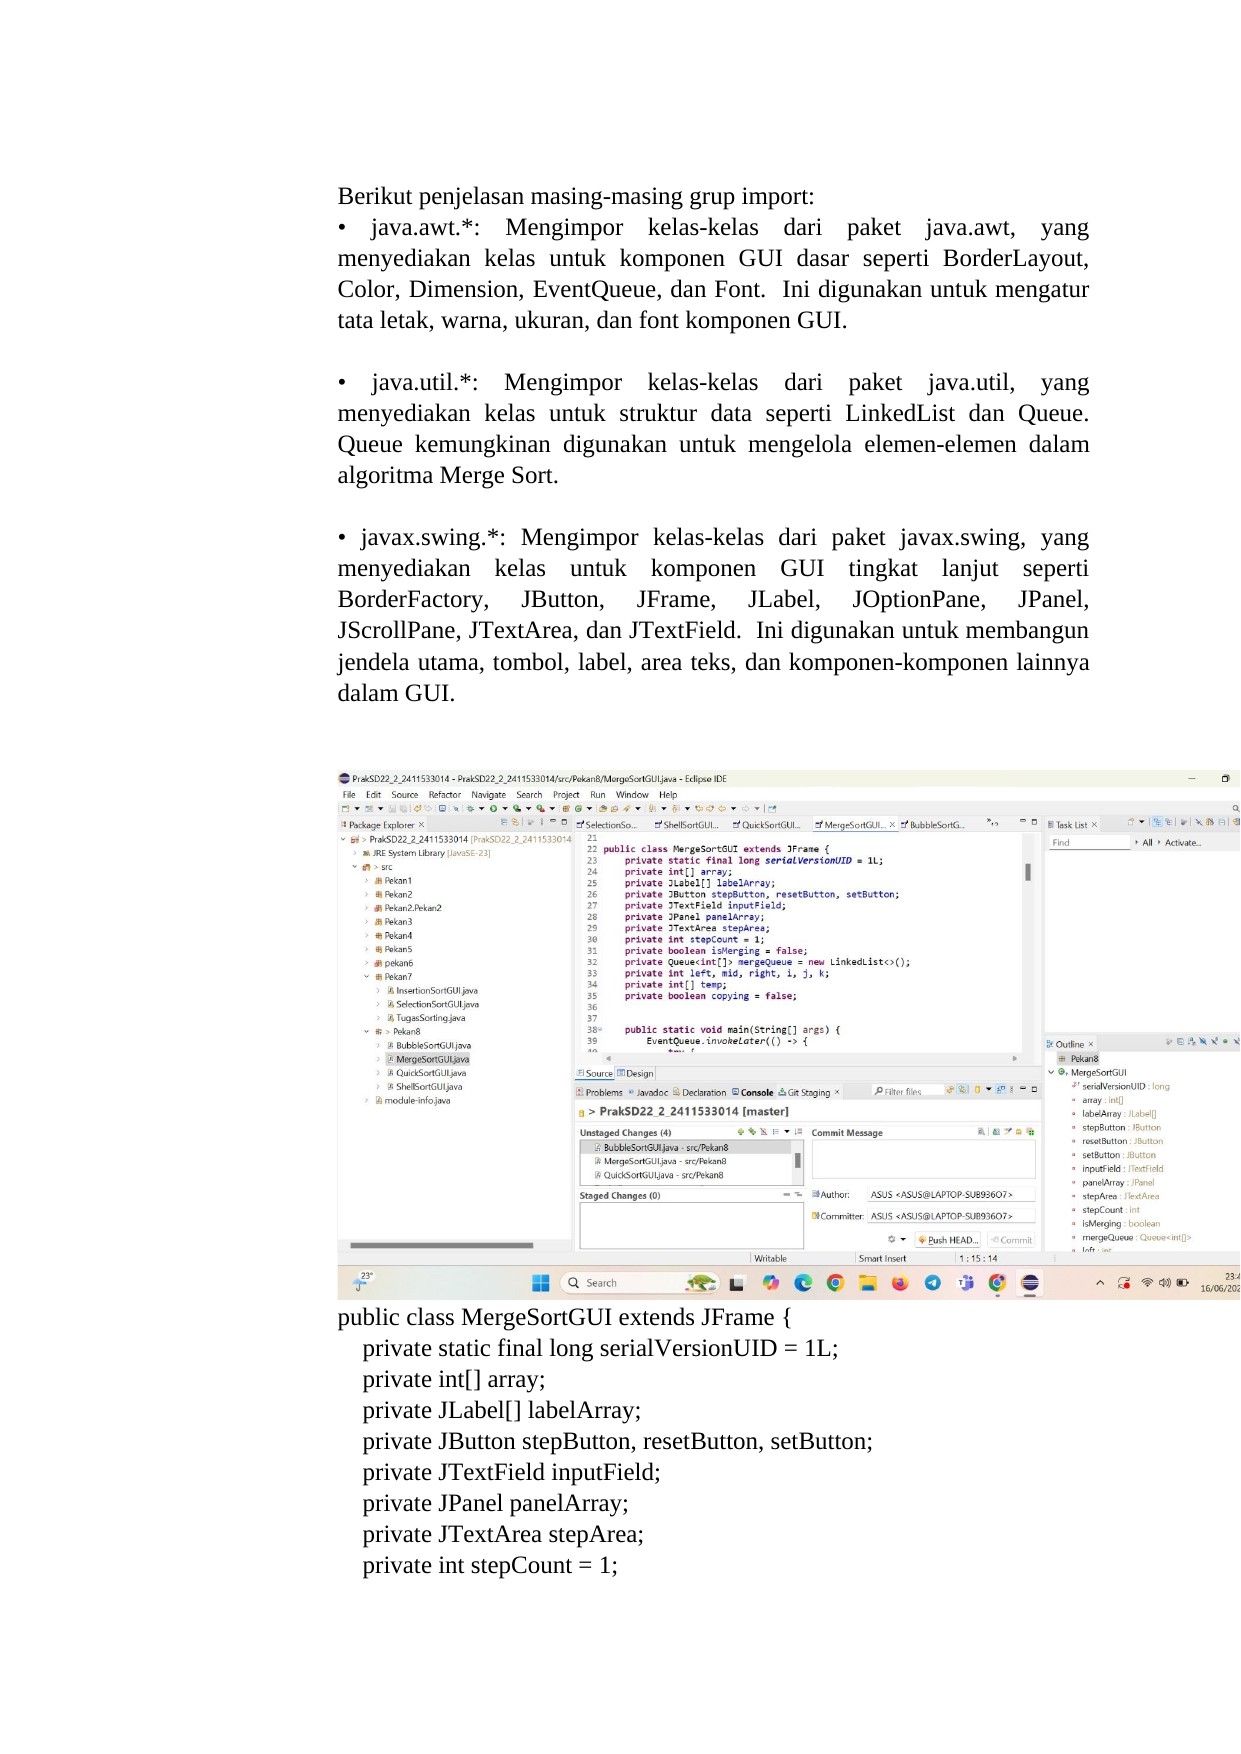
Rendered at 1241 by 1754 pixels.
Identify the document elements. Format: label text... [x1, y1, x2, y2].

text private JLabel[] labelArray; [337, 1395, 1090, 1424]
text • java.util.*: Mengimpor kelas-kelas dari paket java.util, yang menyediakan kelas untuk struktur data seperti LinkedList dan Queue. Queue kemungkinan digunakan untuk mengelola elemen-elemen dalam algoritma Merge Sort. [337, 367, 1090, 489]
text public class MergeSortGUI extends JFrame { [337, 1302, 1090, 1331]
picture [337, 770, 1241, 1300]
text private JPanel panelArray; [337, 1488, 1090, 1517]
text private JTextField inputField; [337, 1457, 1090, 1486]
text • javax.swing.*: Mengimpor kelas-kelas dari paket javax.swing, yang menyediakan kelas untuk komponen GUI tingkat lanjut seperti BorderFactory, JButton, JFrame, JLabel, JOptionPane, JPanel, JScrollPane, JTextArea, dan JTextField. Ini digunakan untuk membangun jendela utama, tombol, label, area teks, dan komponen-komponen lainnya dalam GUI. [337, 522, 1090, 706]
text private JTextArea stepArea; [337, 1519, 1090, 1548]
text private JButton stepButton, resetButton, setButton; [337, 1426, 1090, 1455]
text private int stepCount = 1; [337, 1551, 1090, 1579]
text private static final long serialVersionUID = 1L; [337, 1333, 1090, 1362]
text private int[] array; [337, 1364, 1090, 1393]
text Berikut penjelasan masing-masing grup import: [337, 181, 1090, 210]
text • java.awt.*: Mengimpor kelas-kelas dari paket java.awt, yang menyediakan kelas untuk komponen GUI dasar seperti BorderLayout, Color, Dimension, EventQueue, dan Font. Ini digunakan untuk mengatur tata letak, warna, ukuran, dan font komponen GUI. [337, 212, 1090, 334]
